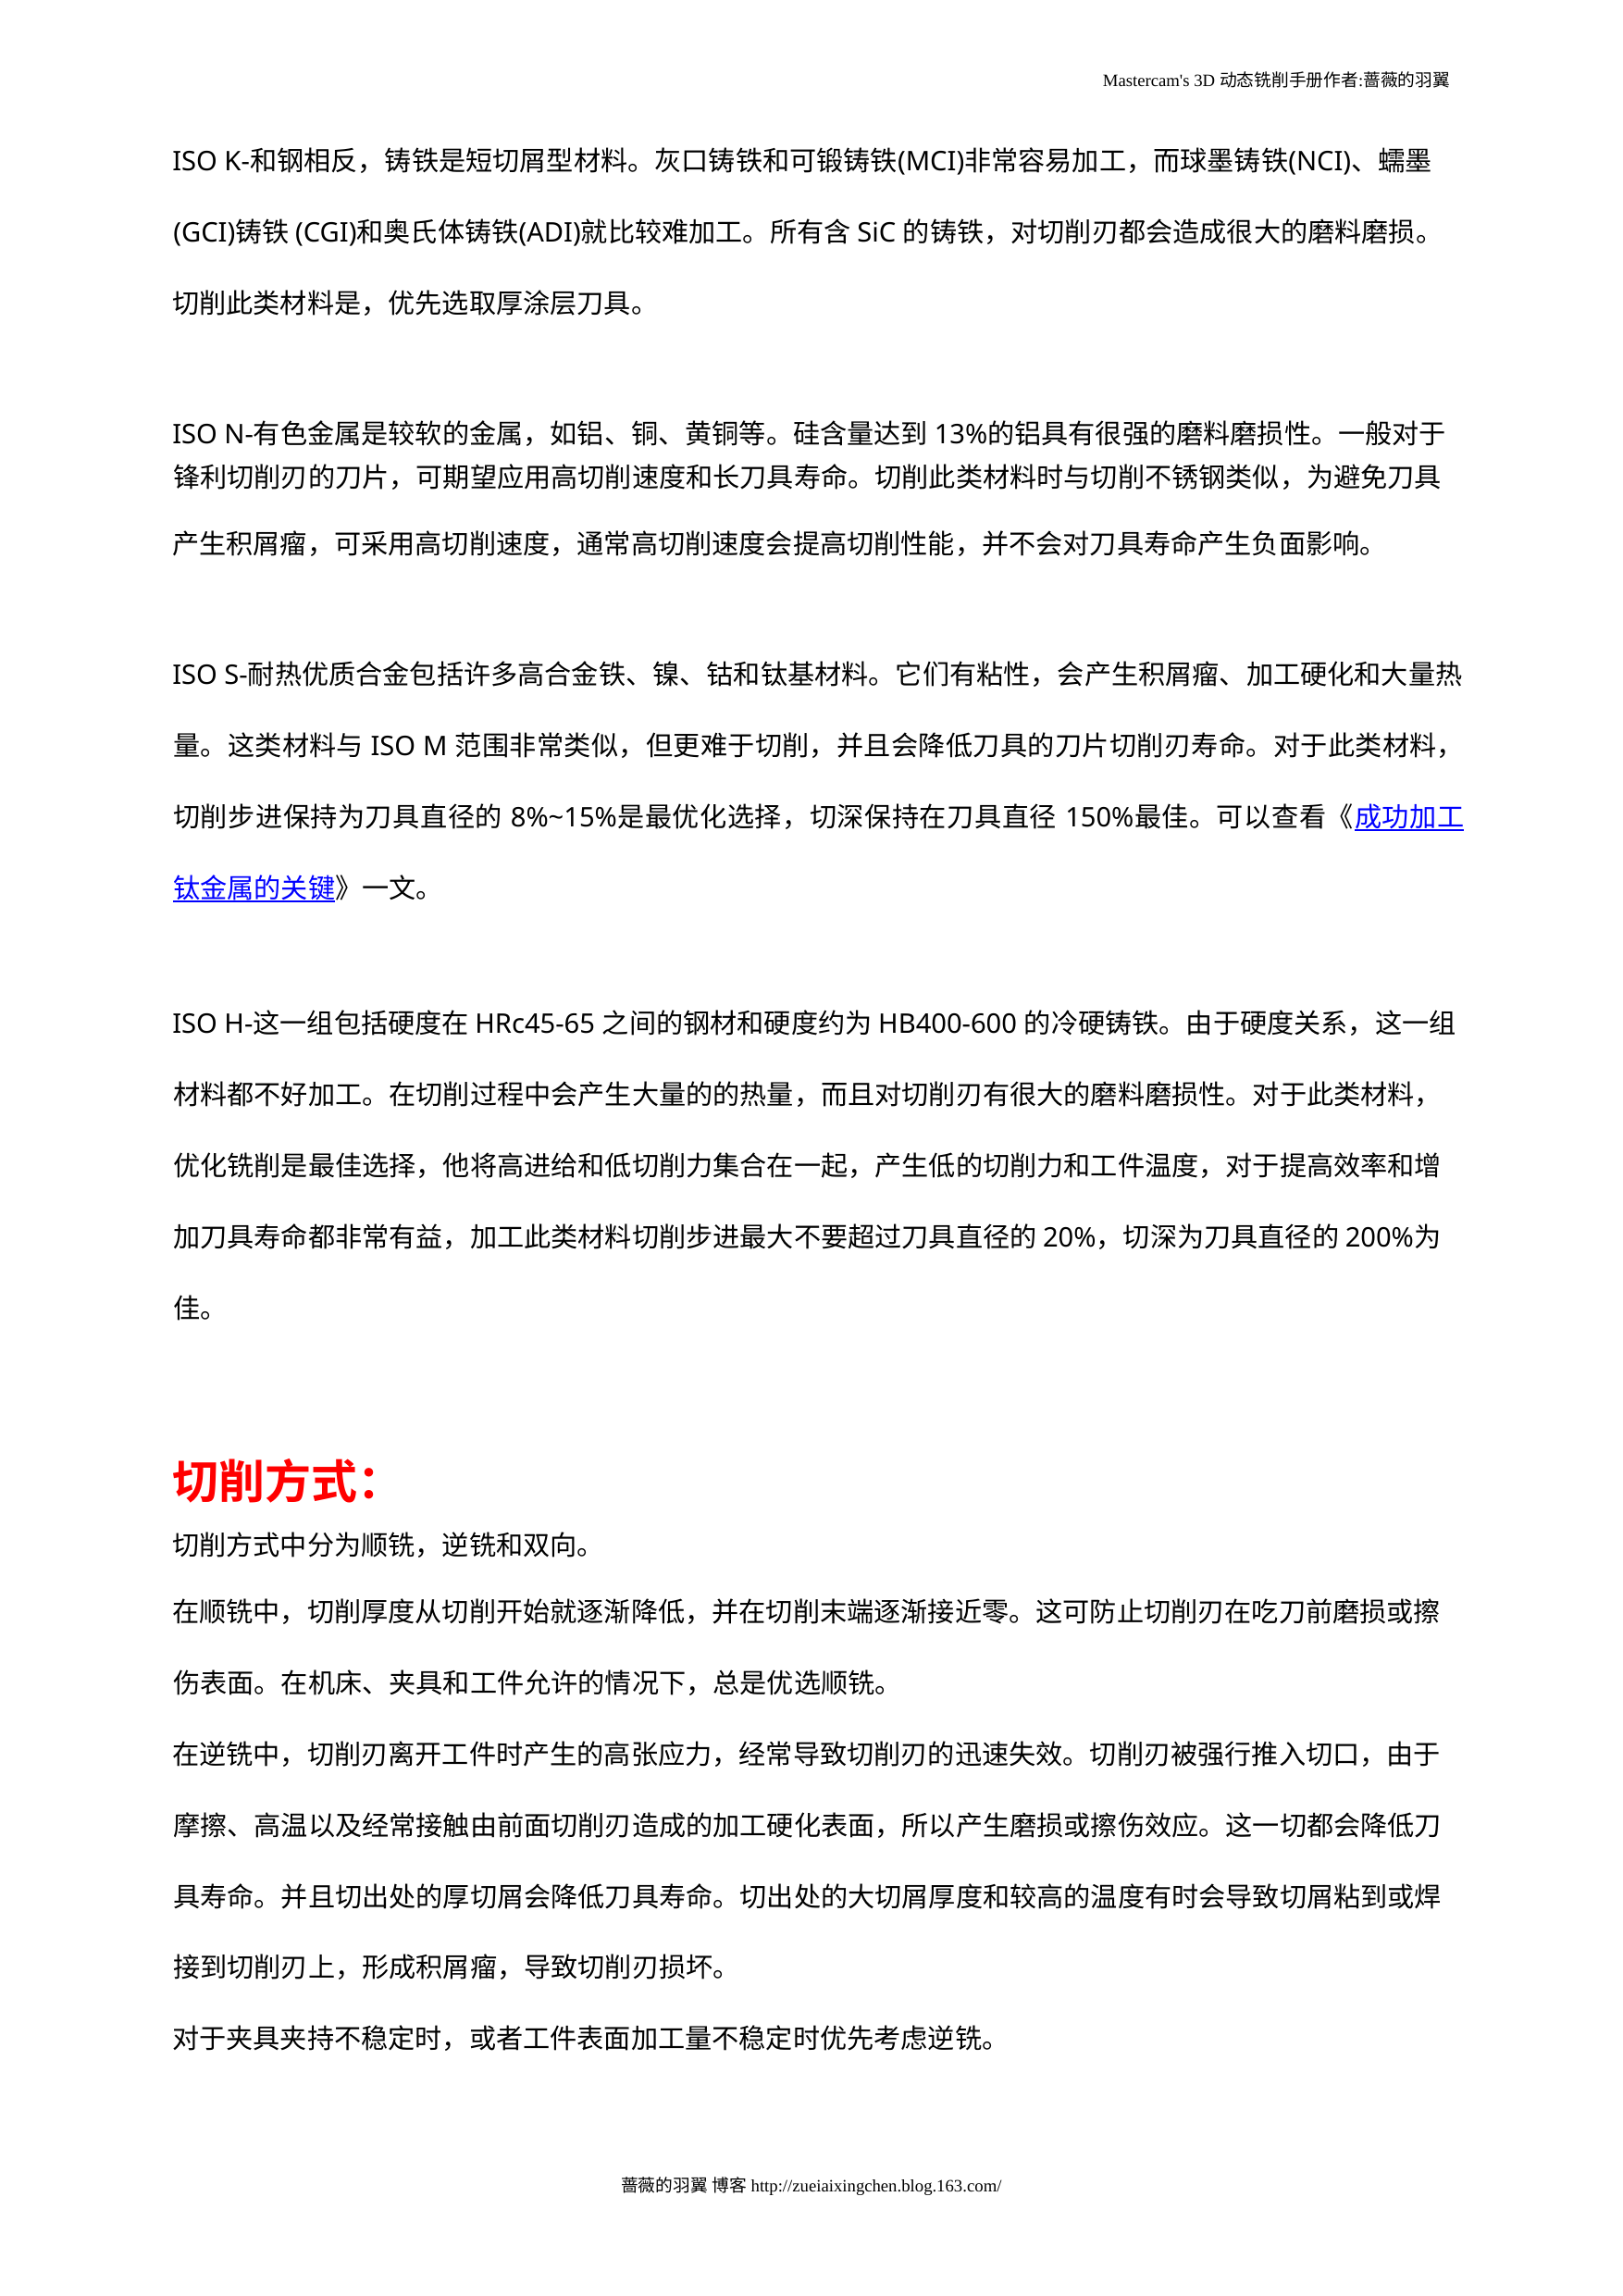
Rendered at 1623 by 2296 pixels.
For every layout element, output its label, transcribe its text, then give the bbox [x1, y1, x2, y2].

subtitle 切削方式： [172, 1446, 1465, 1512]
text 切削此类材料是，优先选取厚涂层刀具。 [172, 281, 1465, 321]
text 切削方式中分为顺铣，逆铣和双向。 [172, 1524, 1465, 1563]
text ISO H-这一组包括硬度在 HRc45-65 之间的钢材和硬度约为 HB400-600 的冷硬铸铁。由于硬度关系，这一组材料都不好加工。在切削过程中会产生大量的的热量，而且对切削刃有很大的磨料磨损性。对于此类材料，优化铣削是最佳选择，他将高进给和低切削力集合在一起，产生低的切削力和工件温度，对于提高效率和增加刀具寿命都非常有益，加工此类材料切削步进最大不要超过刀具直径的 20%，切深为刀具直径的 200%为佳。 [172, 1002, 1465, 1326]
text 对于夹具夹持不稳定时，或者工件表面加工量不稳定时优先考虑逆铣。 [172, 2017, 1465, 2056]
text 在顺铣中，切削厚度从切削开始就逐渐降低，并在切削末端逐渐接近零。这可防止切削刃在吃刀前磨损或擦伤表面。在机床、夹具和工件允许的情况下，总是优选顺铣。 [172, 1591, 1465, 1701]
text 在逆铣中，切削刃离开工件时产生的高张应力，经常导致切削刃的迅速失效。切削刃被强行推入切口，由于摩擦、高温以及经常接触由前面切削刃造成的加工硬化表面，所以产生磨损或擦伤效应。这一切都会降低刀具寿命。并且切出处的厚切屑会降低刀具寿命。切出处的大切屑厚度和较高的温度有时会导致切屑粘到或焊接到切削刃上，形成积屑瘤，导致切削刃损坏。 [172, 1732, 1465, 1985]
text ISO S-耐热优质合金包括许多高合金铁、镍、钴和钛基材料。它们有粘性，会产生积屑瘤、加工硬化和大量热量。这类材料与 ISO M 范围非常类似，但更难于切削，并且会降低刀具的刀片切削刃寿命。对于此类材料，切削步进保持为刀具直径的 8%~15%是最优化选择，切深保持在刀具直径 150%最佳。可以查看《成功加工钛金属的关键》一文。 [172, 653, 1465, 906]
text 产生积屑瘤，可采用高切削速度，通常高切削速度会提高切削性能，并不会对刀具寿命产生负面影响。 [172, 522, 1465, 562]
text ISO K-和钢相反，铸铁是短切屑型材料。灰口铸铁和可锻铸铁(MCI)非常容易加工，而球墨铸铁(NCI)、蠕墨 (GCI)铸铁 (CGI)和奥氏体铸铁(ADI)就比较难加工。所有含 SiC 的铸铁，对切削刃都会造成很大的磨料磨损。 [172, 140, 1465, 250]
text ISO N-有色金属是较软的金属，如铝、铜、黄铜等。硅含量达到 13%的铝具有很强的磨料磨损性。一般对于锋利切削刃的刀片，可期望应用高切削速度和长刀具寿命。切削此类材料时与切削不锈钢类似，为避免刀具 [172, 413, 1465, 495]
